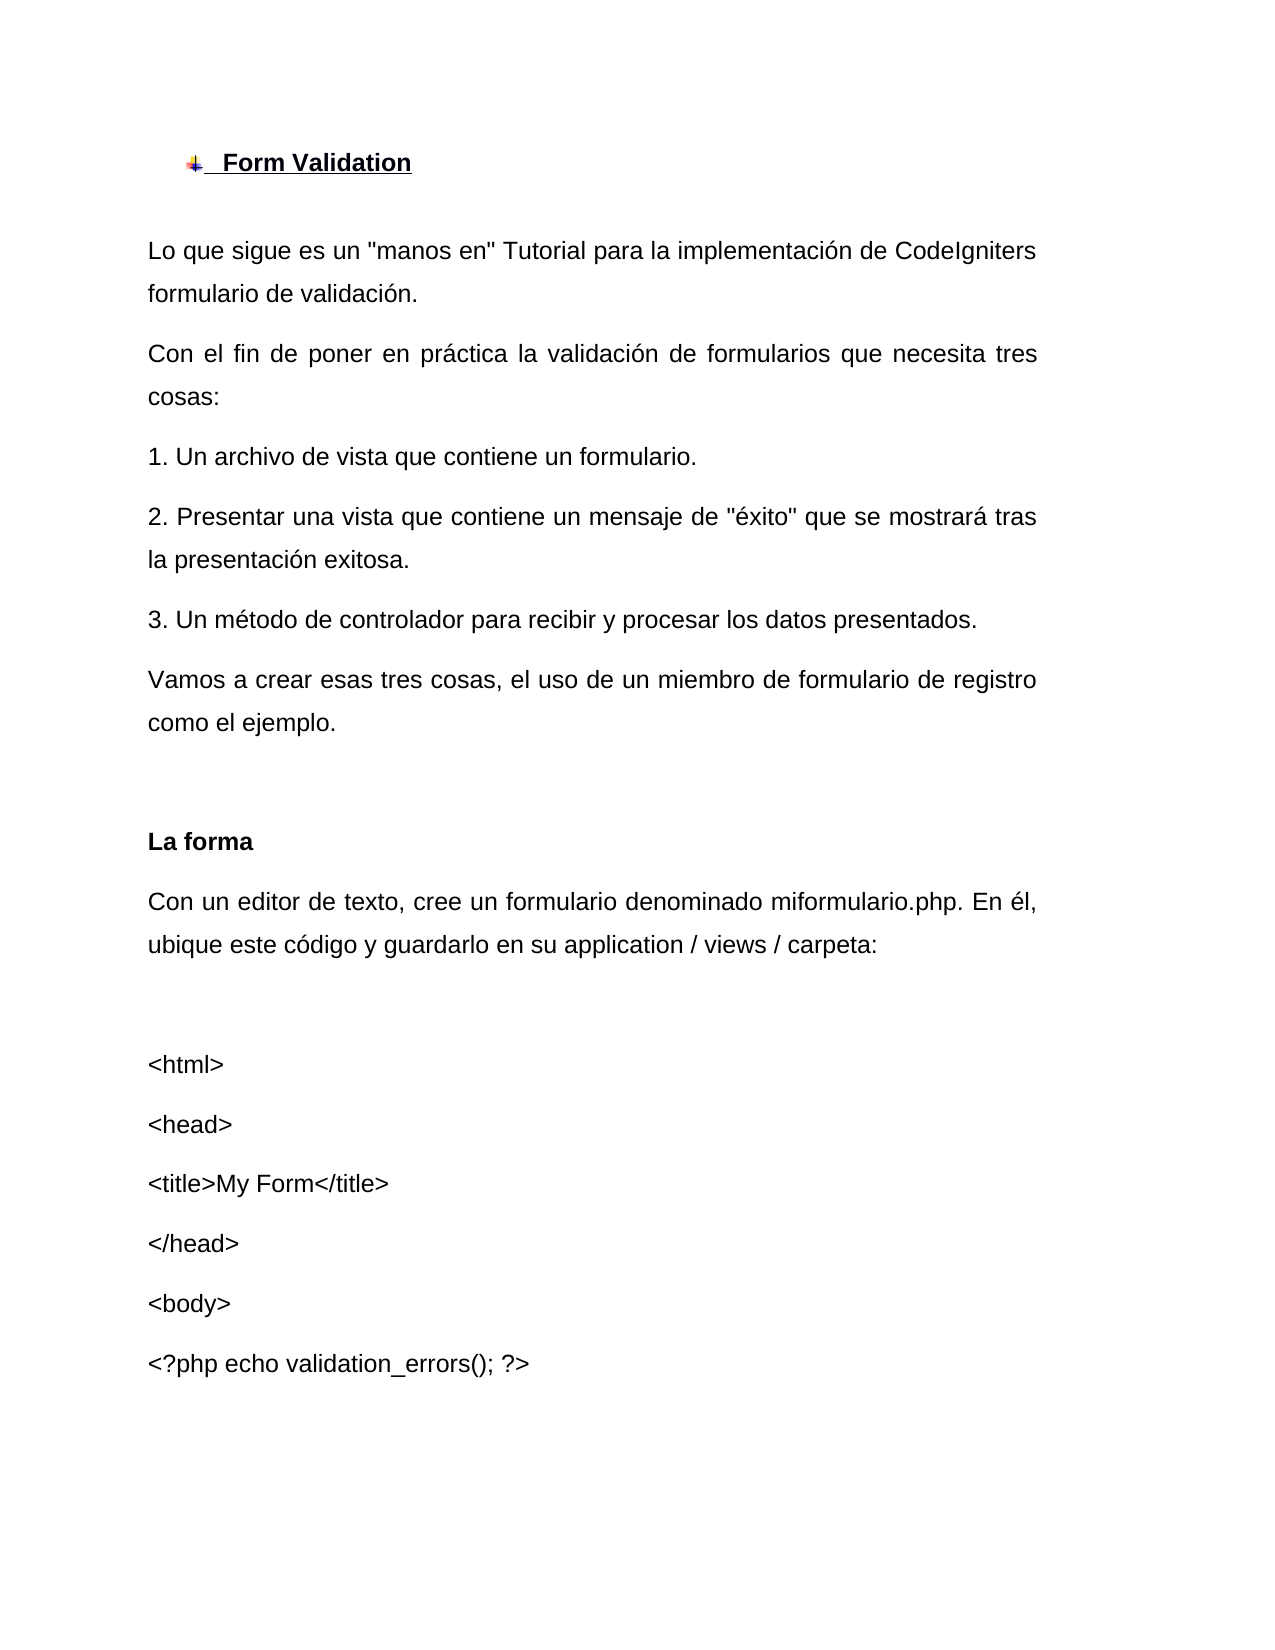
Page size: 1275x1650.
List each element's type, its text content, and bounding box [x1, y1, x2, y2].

text Con un editor de texto, cree un formulario denominado miformulario.php. En él, ubique este código y guardarlo en su application / views / carpeta: [148, 887, 1039, 959]
text <head> [148, 1109, 1039, 1138]
text 3. Un método de controlador para recibir y procesar los datos presentados. [148, 605, 1039, 633]
text La forma [148, 827, 1039, 856]
text Vamos a crear esas tres cosas, el uso de un miembro de formulario de registro como el ejemplo. [148, 664, 1039, 736]
text <body> [148, 1289, 1039, 1318]
text 2. Presentar una vista que contiene un mensaje de "éxito" que se mostrará tras la presentación exitosa. [148, 502, 1039, 574]
picture [186, 154, 203, 172]
text Lo que sigue es un "manos en" Tutorial para la implementación de CodeIgniters formulario de validación. [148, 236, 1039, 308]
text </head> [148, 1229, 1039, 1258]
list Form Validation [185, 148, 1039, 176]
text <html> [148, 1050, 1039, 1078]
text <title>My Form</title> [148, 1169, 1039, 1198]
text 1. Un archivo de vista que contiene un formulario. [148, 442, 1039, 471]
text Con el fin de poner en práctica la validación de formularios que necesita tres cosas: [148, 339, 1039, 411]
text <?php echo validation_errors(); ?> [148, 1349, 1039, 1377]
